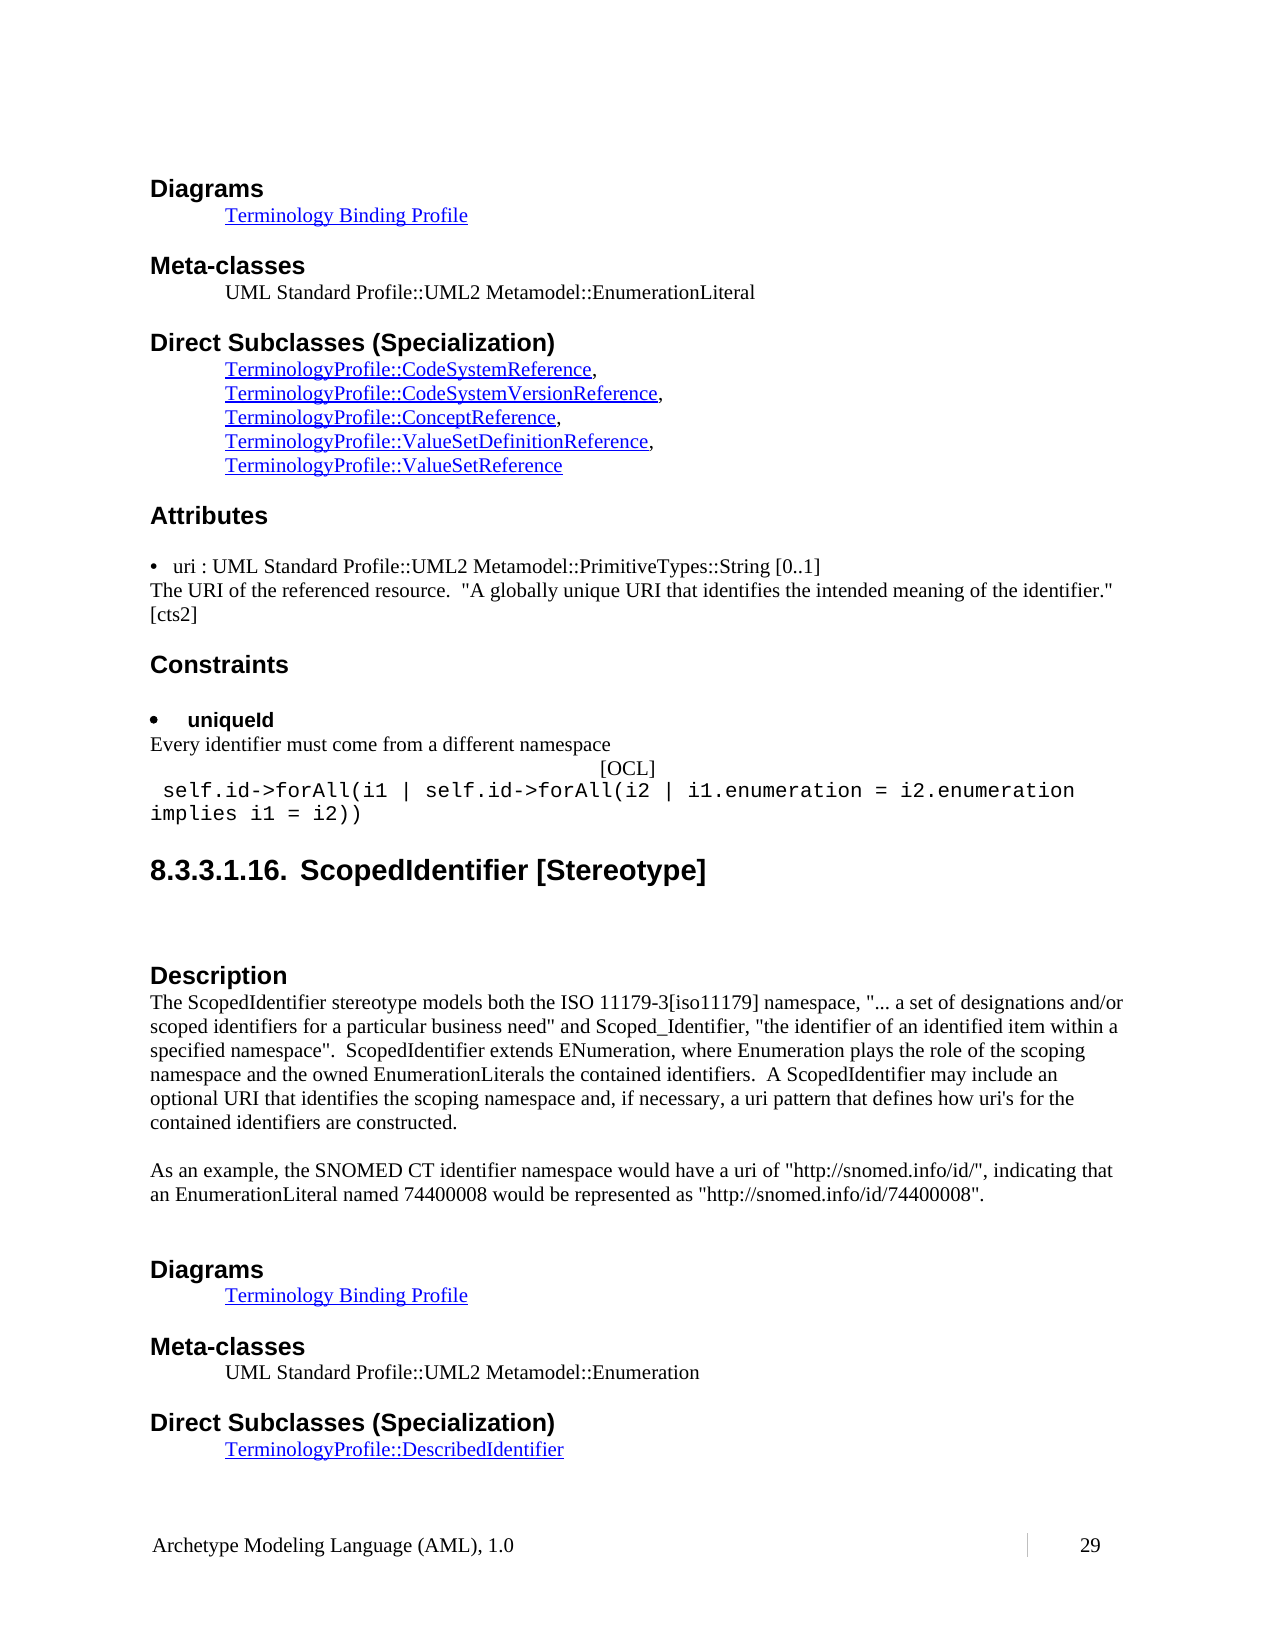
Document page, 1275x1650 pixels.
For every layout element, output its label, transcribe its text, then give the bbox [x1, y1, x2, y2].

text • uri : UML Standard Profile::UML2 Metamodel::PrimitiveTypes::String [0..1] [150, 554, 1125, 578]
text self.id->forAll(i1 | self.id->forAll(i2 | i1.enumeration = i2.enumeration implies i1 = i2)) [150, 780, 1125, 827]
text UML Standard Profile::UML2 Metamodel::EnumerationLiteral [150, 280, 1125, 304]
text Every identifier must come from a different namespace [150, 732, 1125, 756]
text Diagrams [150, 174, 1125, 203]
list uniqueId [150, 707, 1125, 732]
text Constraints [150, 650, 1125, 679]
text Terminology Binding Profile [225, 203, 1125, 227]
text Meta-classes [150, 251, 1125, 280]
text Direct Subclasses (Specialization) [150, 328, 1125, 357]
text TerminologyProfile::ConceptReference, [150, 405, 1125, 429]
text Diagrams [150, 1254, 1125, 1283]
text Description [150, 961, 1125, 990]
text TerminologyProfile::ValueSetDefinitionReference, [150, 429, 1125, 453]
text TerminologyProfile::ValueSetReference [150, 453, 1125, 477]
text Attributes [150, 501, 1125, 530]
text TerminologyProfile::CodeSystemReference, [150, 357, 1125, 381]
subtitle ScopedIdentifier [Stereotype] [150, 852, 1125, 886]
text Direct Subclasses (Specialization) [150, 1408, 1125, 1437]
text The URI of the referenced resource. "A globally unique URI that identifies the intended meaning of the identifier." [cts2] [150, 578, 1125, 626]
text Meta-classes [150, 1331, 1125, 1360]
text TerminologyProfile::DescribedIdentifier [150, 1437, 1125, 1461]
text TerminologyProfile::CodeSystemVersionReference, [150, 381, 1125, 405]
text As an example, the SNOMED CT identifier namespace would have a uri of "http://snomed.info/id/", indicating that an EnumerationLiteral named 74400008 would be represented as "http://snomed.info/id/74400008". [150, 1158, 1125, 1206]
text [OCL] [525, 756, 1125, 780]
text The ScopedIdentifier stereotype models both the ISO 11179-3[iso11179] namespace, "... a set of designations and/or scoped identifiers for a particular business need" and Scoped_Identifier, "the identifier of an identified item within a specified namespace". ScopedIdentifier extends ENumeration, where Enumeration plays the role of the scoping namespace and the owned EnumerationLiterals the contained identifiers. A ScopedIdentifier may include an optional URI that identifies the scoping namespace and, if necessary, a uri pattern that defines how uri's for the contained identifiers are constructed. [150, 990, 1125, 1134]
text UML Standard Profile::UML2 Metamodel::Enumeration [150, 1360, 1125, 1384]
text Terminology Binding Profile [225, 1283, 1125, 1307]
